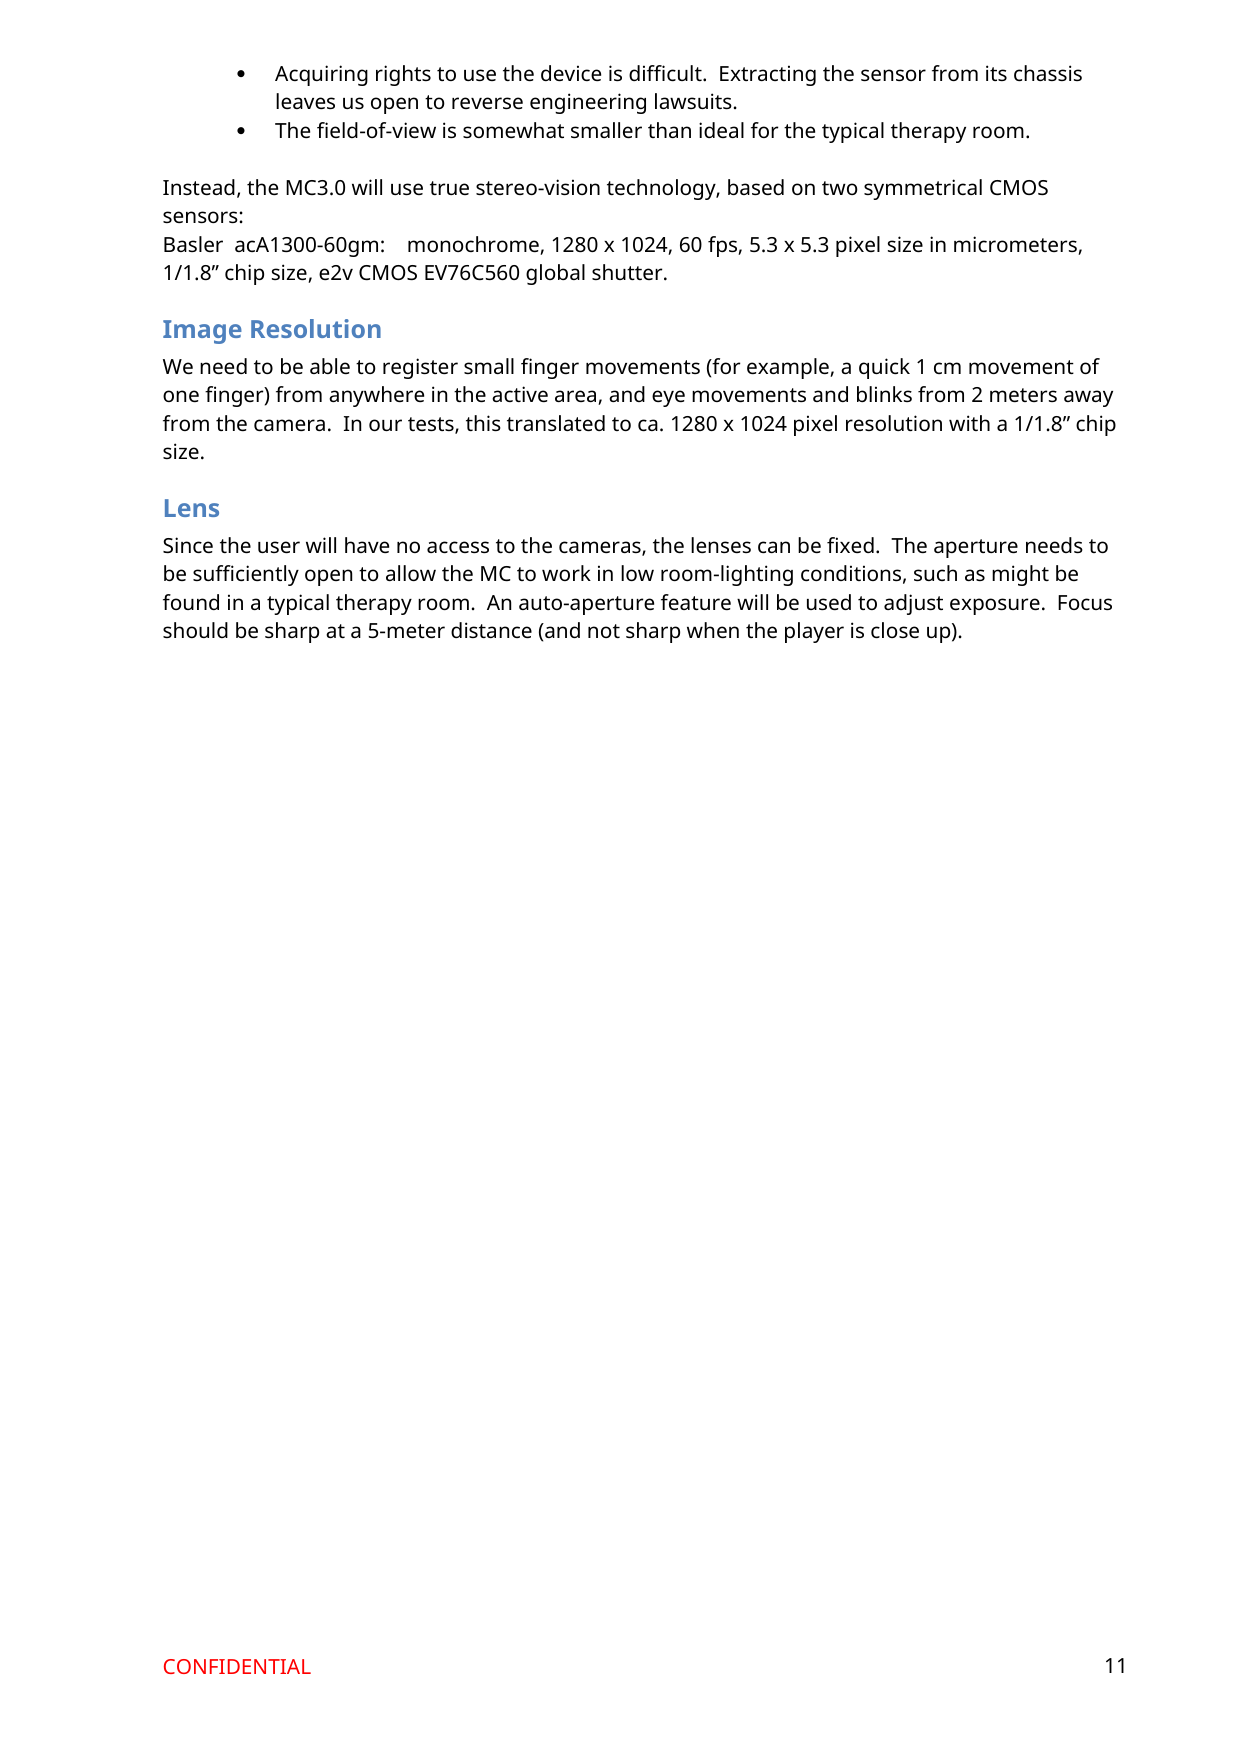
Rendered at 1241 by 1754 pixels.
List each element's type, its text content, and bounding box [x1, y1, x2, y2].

subtitle Image Resolution [162, 312, 1122, 346]
text Since the user will have no access to the cameras, the lenses can be fixed. The aperture needs to be sufficiently open to allow the MC to work in low room-lighting conditions, such as might be found in a typical therapy room. An auto-aperture feature will be used to adjust exposure. Focus should be sharp at a 5-meter distance (and not sharp when the player is close up). [162, 531, 1122, 645]
subtitle Lens [162, 491, 1122, 525]
text The field-of-view is somewhat smaller than ideal for the typical therapy room. [237, 116, 1122, 144]
text Acquiring rights to use the device is difficult. Extracting the sensor from its chassis leaves us open to reverse engineering lawsuits. [237, 59, 1122, 116]
text Basler acA1300-60gm: monochrome, 1280 x 1024, 60 fps, 5.3 x 5.3 pixel size in micrometers, 1/1.8’’ chip size, e2v CMOS EV76C560 global shutter [162, 230, 1122, 287]
text Instead, the MC3.0 will use true stereo-vision technology, based on two symmetrical CMOS sensors: [162, 173, 1122, 230]
text We need to be able to register small finger movements (for example, a quick 1 cm movement of one finger) from anywhere in the active area, and eye movements and blinks from 2 meters away from the camera. In our tests, this translated to ca. 1280 x 1024 pixel resolution with a 1/1.8” chip size. [162, 352, 1122, 466]
